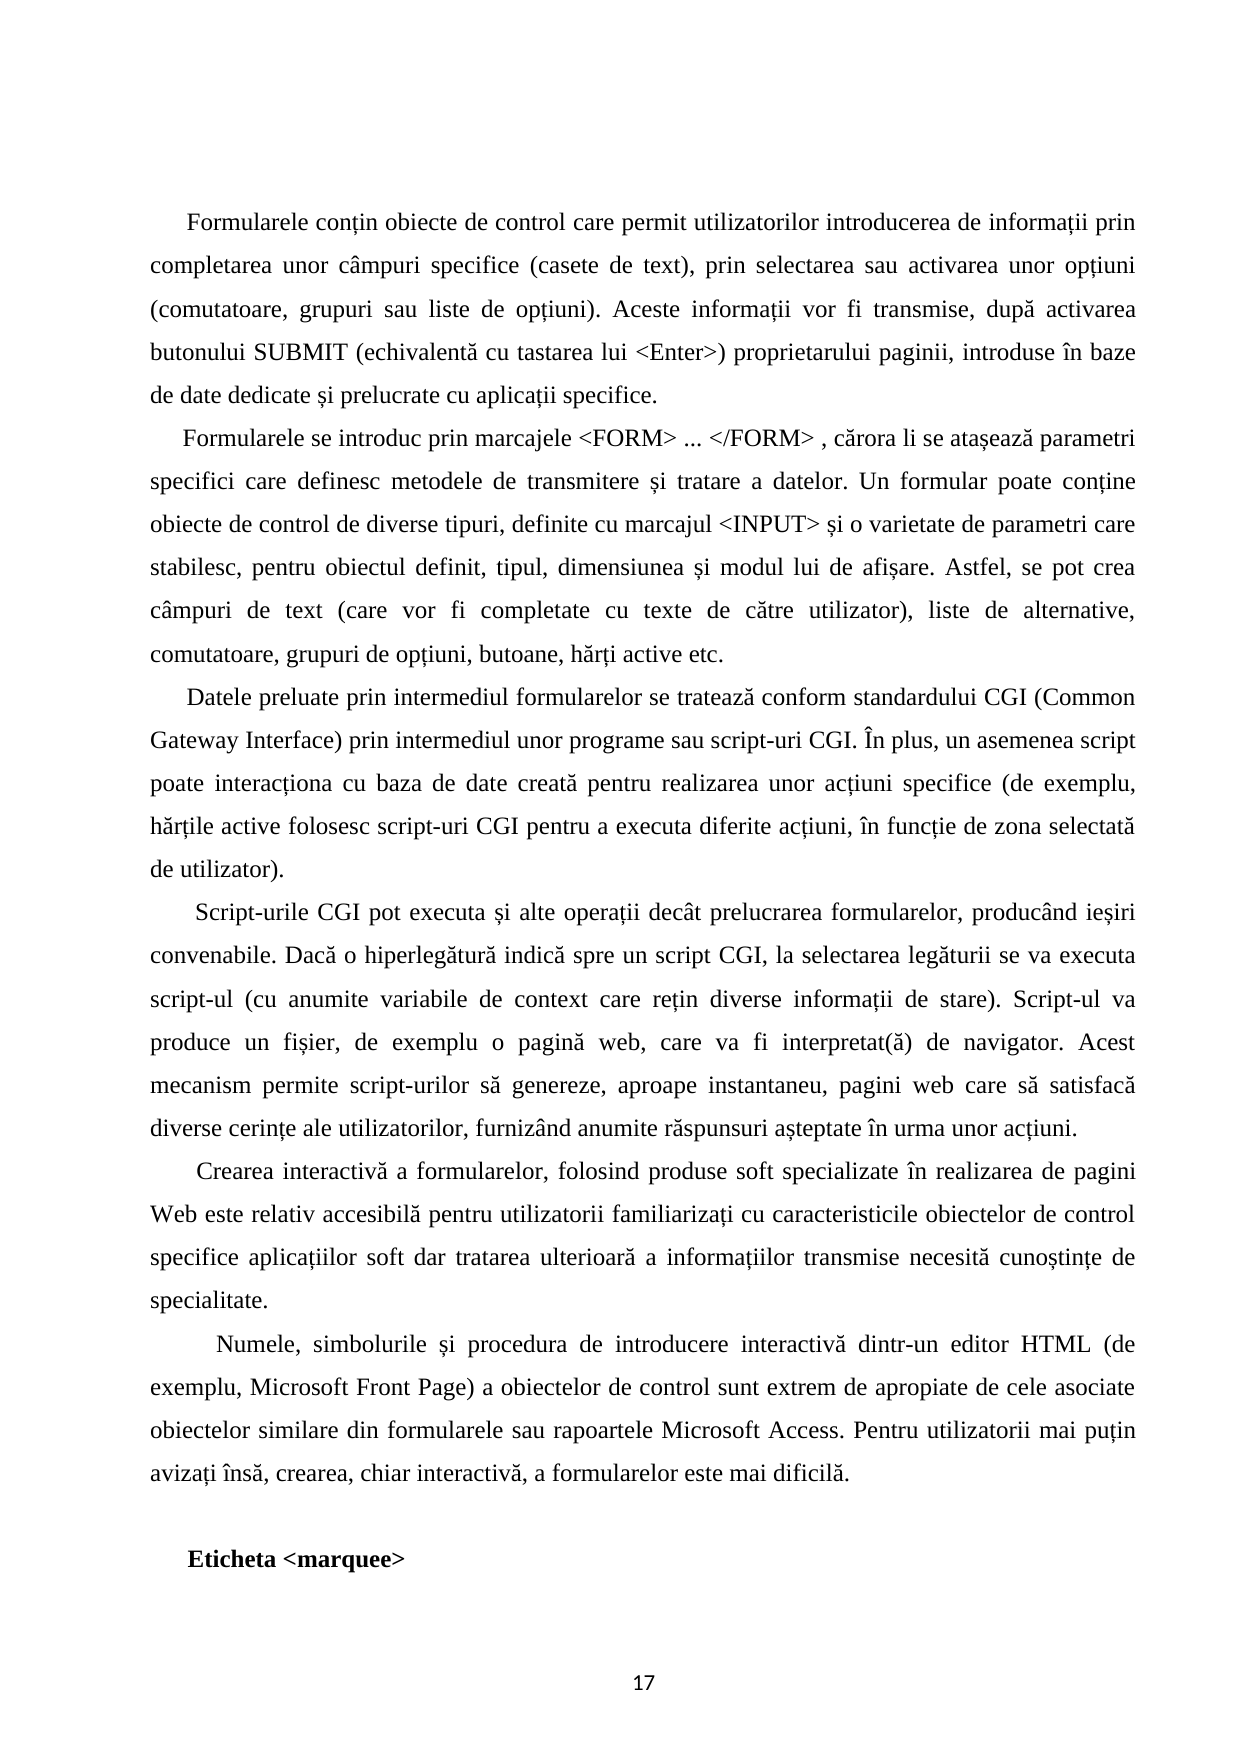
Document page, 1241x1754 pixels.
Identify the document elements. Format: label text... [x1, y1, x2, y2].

text Numele, simbolurile și procedura de introducere interactivă dintr-un editor HTML (de exemplu, Microsoft Front Page) a obiectelor de control sunt extrem de apropiate de cele asociate obiectelor similare din formularele sau rapoartele Microsoft Access. Pentru utilizatorii mai puțin avizați însă, crearea, chiar interactivă, a formularelor este mai dificilă. [150, 1329, 1137, 1487]
text Eticheta <marquee> [150, 1544, 1137, 1573]
text Script-urile CGI pot executa și alte operații decât prelucrarea formularelor, producând ieșiri convenabile. Dacă o hiperlegătură indică spre un script CGI, la selectarea legăturii se va executa script-ul (cu anumite variabile de context care rețin diverse informații de stare). Script-ul va produce un fișier, de exemplu o pagină web, care va fi interpretat(ă) de navigator. Acest mecanism permite script-urilor să genereze, aproape instantaneu, pagini web care să satisfacă diverse cerințe ale utilizatorilor, furnizând anumite răspunsuri așteptate în urma unor acțiuni. [150, 897, 1137, 1142]
text Formularele conțin obiecte de control care permit utilizatorilor introducerea de informații prin completarea unor câmpuri specifice (casete de text), prin selectarea sau activarea unor opțiuni (comutatoare, grupuri sau liste de opțiuni). Aceste informații vor fi transmise, după activarea butonului SUBMIT (echivalentă cu tastarea lui <Enter>) proprietarului paginii, introduse în baze de date dedicate și prelucrate cu aplicații specifice. [150, 207, 1137, 409]
text Datele preluate prin intermediul formularelor se tratează conform standardului CGI (Common Gateway Interface) prin intermediul unor programe sau script-uri CGI. În plus, un asemenea script poate interacționa cu baza de date creată pentru realizarea unor acțiuni specifice (de exemplu, hărțile active folosesc script-uri CGI pentru a executa diferite acțiuni, în funcție de zona selectată de utilizator). [150, 682, 1137, 883]
text Crearea interactivă a formularelor, folosind produse soft specializate în realizarea de pagini Web este relativ accesibilă pentru utilizatorii familiarizați cu caracteristicile obiectelor de control specifice aplicațiilor soft dar tratarea ulterioară a informațiilor transmise necesită cunoștințe de specialitate. [150, 1156, 1137, 1314]
text Formularele se introduc prin marcajele <FORM> ... </FORM> , cărora li se atașează parametri specifici care definesc metodele de transmitere și tratare a datelor. Un formular poate conține obiecte de control de diverse tipuri, definite cu marcajul <INPUT> și o varietate de parametri care stabilesc, pentru obiectul definit, tipul, dimensiunea și modul lui de afișare. Astfel, se pot crea câmpuri de text (care vor fi completate cu texte de către utilizator), liste de alternative, comutatoare, grupuri de opțiuni, butoane, hărți active etc. [150, 423, 1137, 667]
